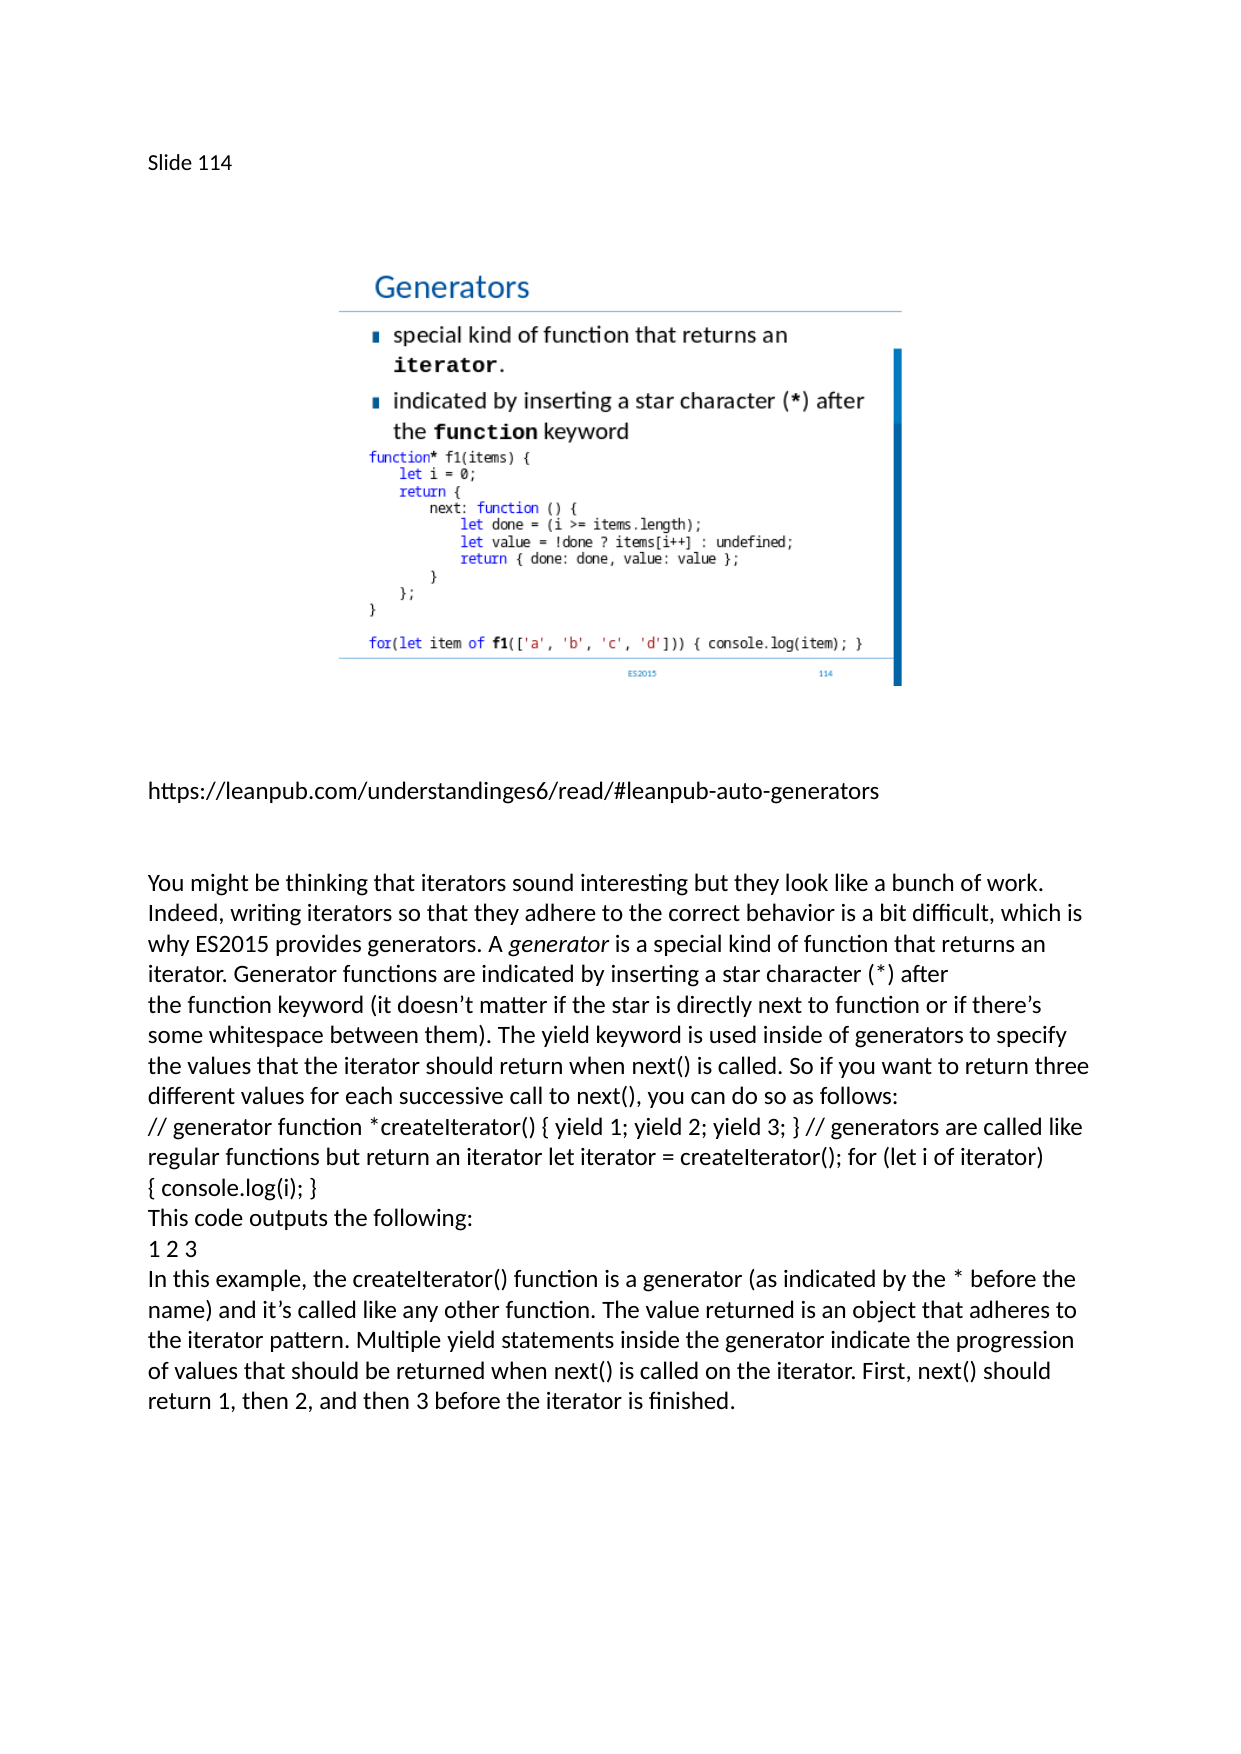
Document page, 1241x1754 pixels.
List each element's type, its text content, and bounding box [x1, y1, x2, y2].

text https://leanpub.com/understandinges6/read/#leanpub-auto-generators [148, 775, 1093, 806]
text In this example, the createIterator() function is a generator (as indicated by the * before the name) and it’s called like any other function. The value returned is an object that adheres to the iterator pattern. Multiple yield statements inside the generator indicate the progression of values that should be returned when next() is called on the iterator. First, next() should return 1, then 2, and then 3 before the iterator is finished. [148, 1263, 1093, 1416]
text Slide 114 [148, 148, 1093, 176]
text // generator function *createIterator() { yield 1; yield 2; yield 3; } // generators are called like regular functions but return an iterator let iterator = createIterator(); for (let i of iterator) { console.log(i); } [148, 1111, 1093, 1202]
text 1 2 3 [148, 1233, 1093, 1263]
text This code outputs the following: [148, 1202, 1093, 1233]
text You might be thinking that iterators sound interesting but they look like a bunch of work. Indeed, writing iterators so that they adhere to the correct behavior is a bit difficult, which is why ES2015 provides generators. A generator is a special kind of function that returns an iterator. Generator functions are indicated by inserting a star character (*) after the function keyword (it doesn’t matter if the star is directly next to function or if there’s some whitespace between them). The yield keyword is used inside of generators to specify the values that the iterator should return when next() is called. So if you want to return three different values for each successive call to next(), you can do so as follows: [148, 867, 1093, 1111]
